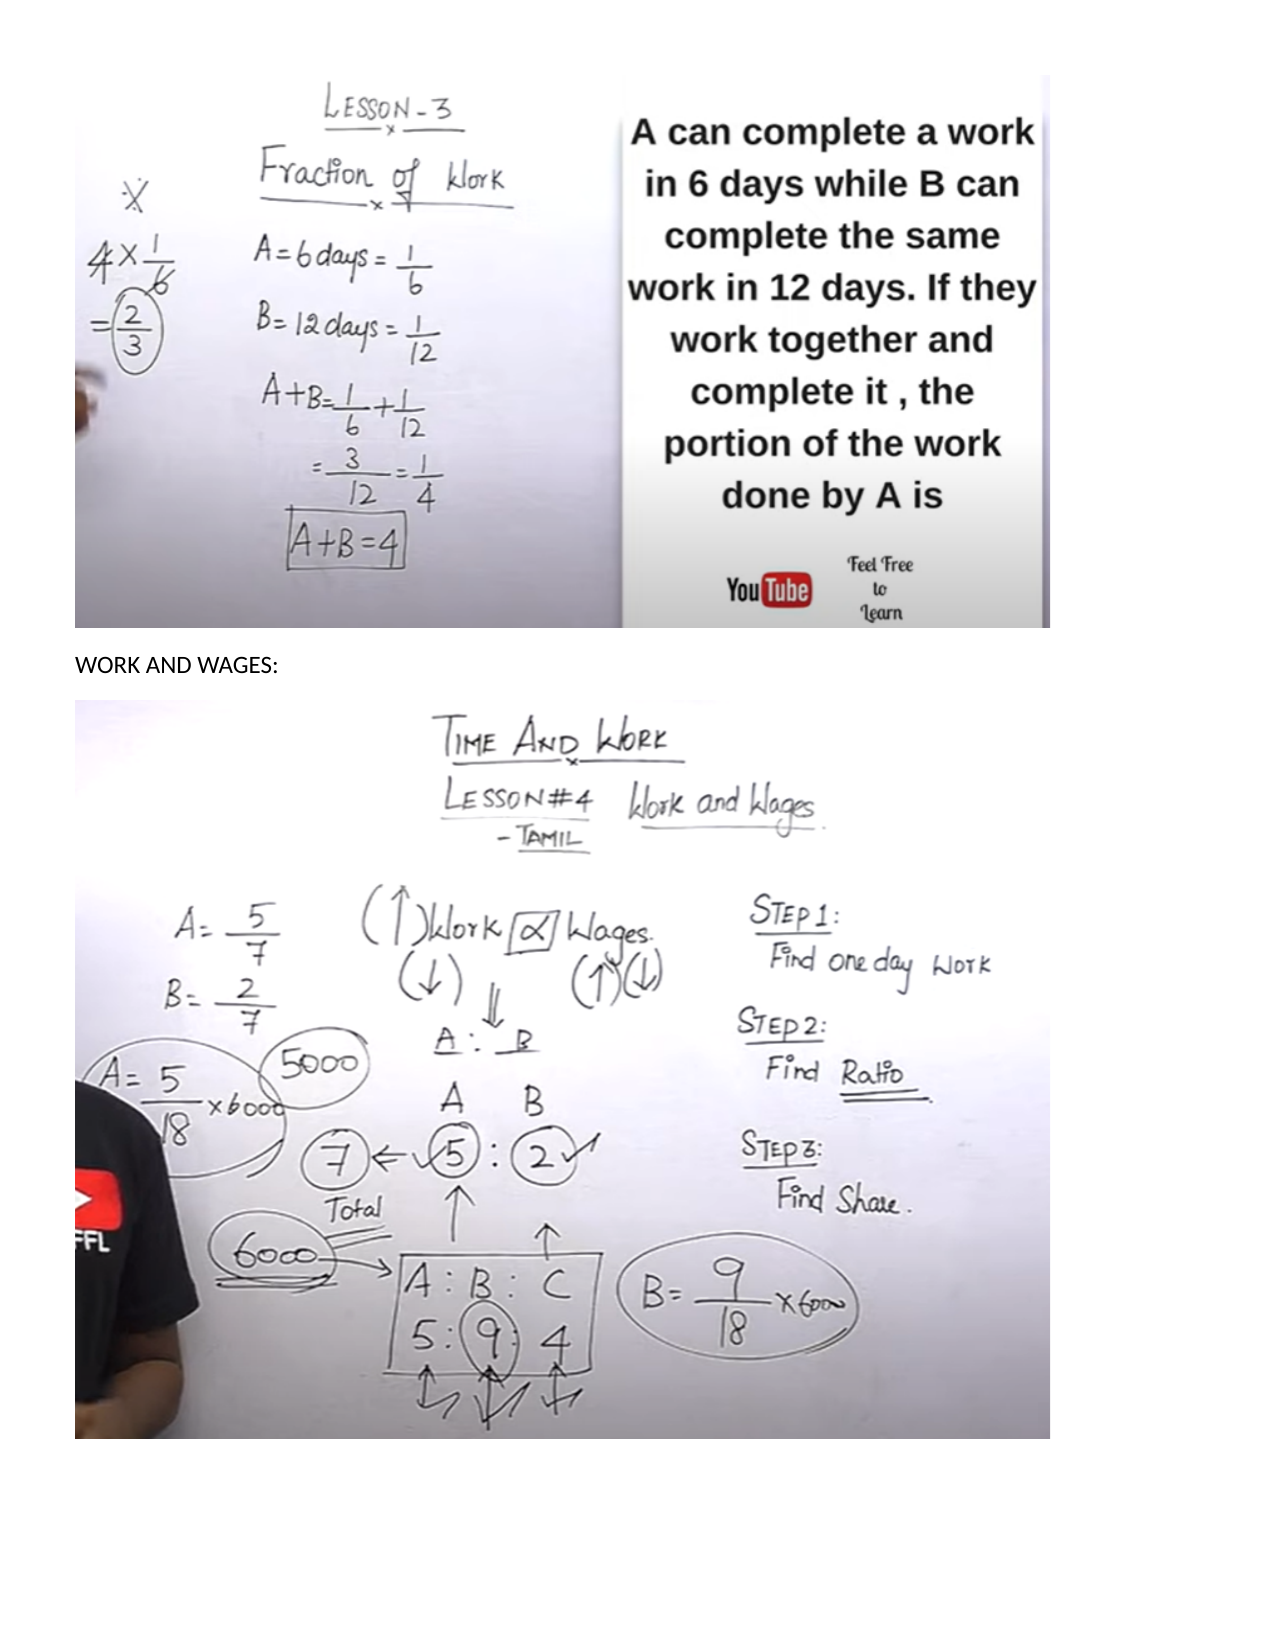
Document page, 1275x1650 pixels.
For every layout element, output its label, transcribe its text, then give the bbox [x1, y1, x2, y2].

picture [75, 75, 1050, 628]
text WORK AND WAGES: [75, 649, 1200, 679]
picture [75, 700, 1050, 1439]
